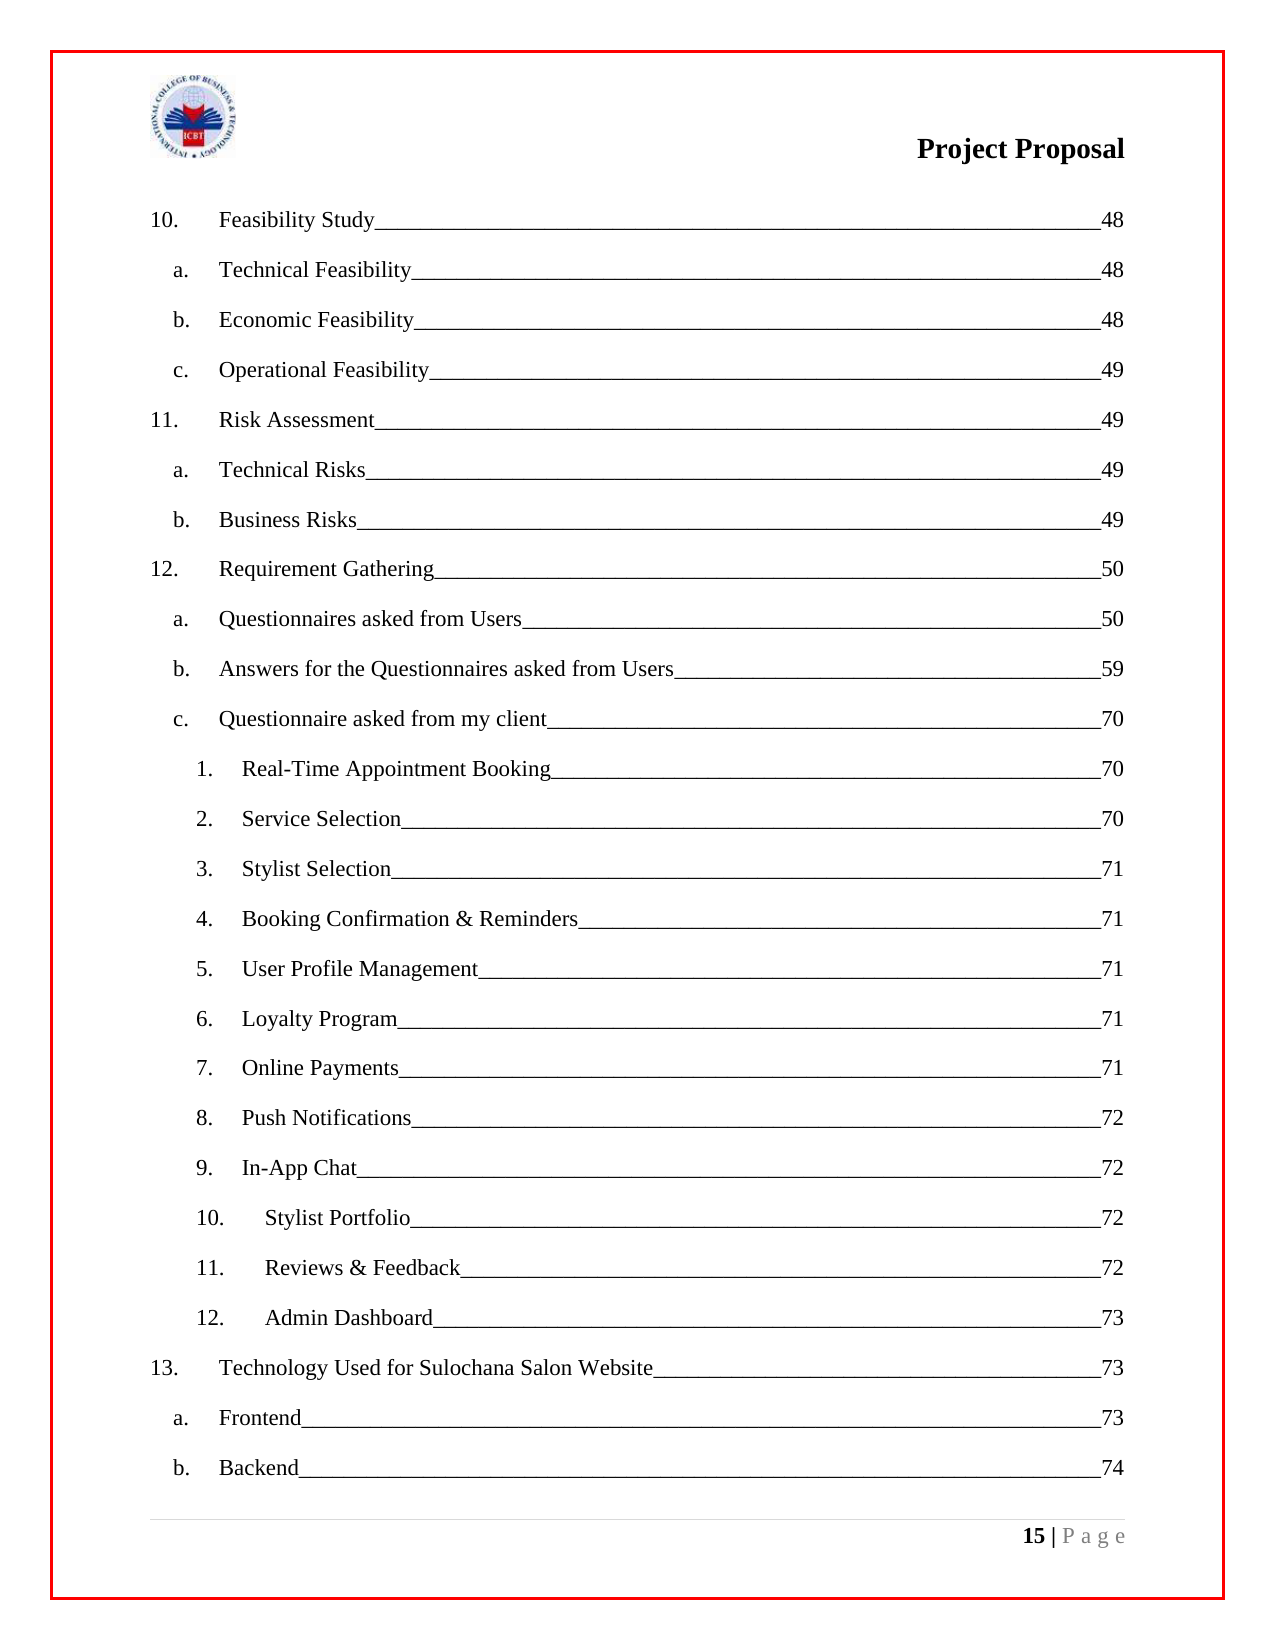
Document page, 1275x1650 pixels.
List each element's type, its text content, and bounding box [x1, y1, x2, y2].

text 4. Booking Confirmation & Reminders 71 [196, 905, 1125, 931]
text b. Business Risks 49 [173, 506, 1125, 532]
text 9. In-App Chat 72 [196, 1154, 1125, 1181]
text 10. Stylist Portfolio 72 [196, 1204, 1125, 1231]
text 12. Admin Dashboard 73 [196, 1304, 1125, 1330]
text 8. Push Notifications 72 [196, 1104, 1125, 1131]
text 11. Reviews & Feedback 72 [196, 1254, 1125, 1280]
text 10. Feasibility Study 48 [150, 206, 1125, 233]
text c. Operational Feasibility 49 [173, 356, 1125, 382]
text 6. Loyalty Program 71 [196, 1004, 1125, 1031]
text b. Backend 74 [173, 1454, 1125, 1480]
text a. Technical Feasibility 48 [173, 256, 1125, 282]
text 5. User Profile Management 71 [196, 955, 1125, 981]
text 3. Stylist Selection 71 [196, 855, 1125, 881]
text a. Questionnaires asked from Users 50 [173, 605, 1125, 632]
text 13. Technology Used for Sulochana Salon Website 73 [150, 1354, 1125, 1380]
text b. Answers for the Questionnaires asked from Users 59 [173, 655, 1125, 682]
text b. Economic Feasibility 48 [173, 306, 1125, 332]
text a. Technical Risks 49 [173, 456, 1125, 482]
text 7. Online Payments 71 [196, 1054, 1125, 1081]
text a. Frontend 73 [173, 1404, 1125, 1430]
text 11. Risk Assessment 49 [150, 406, 1125, 432]
text 1. Real-Time Appointment Booking 70 [196, 755, 1125, 781]
text 2. Service Selection 70 [196, 805, 1125, 831]
text c. Questionnaire asked from my client 70 [173, 705, 1125, 732]
text 12. Requirement Gathering 50 [150, 556, 1125, 582]
